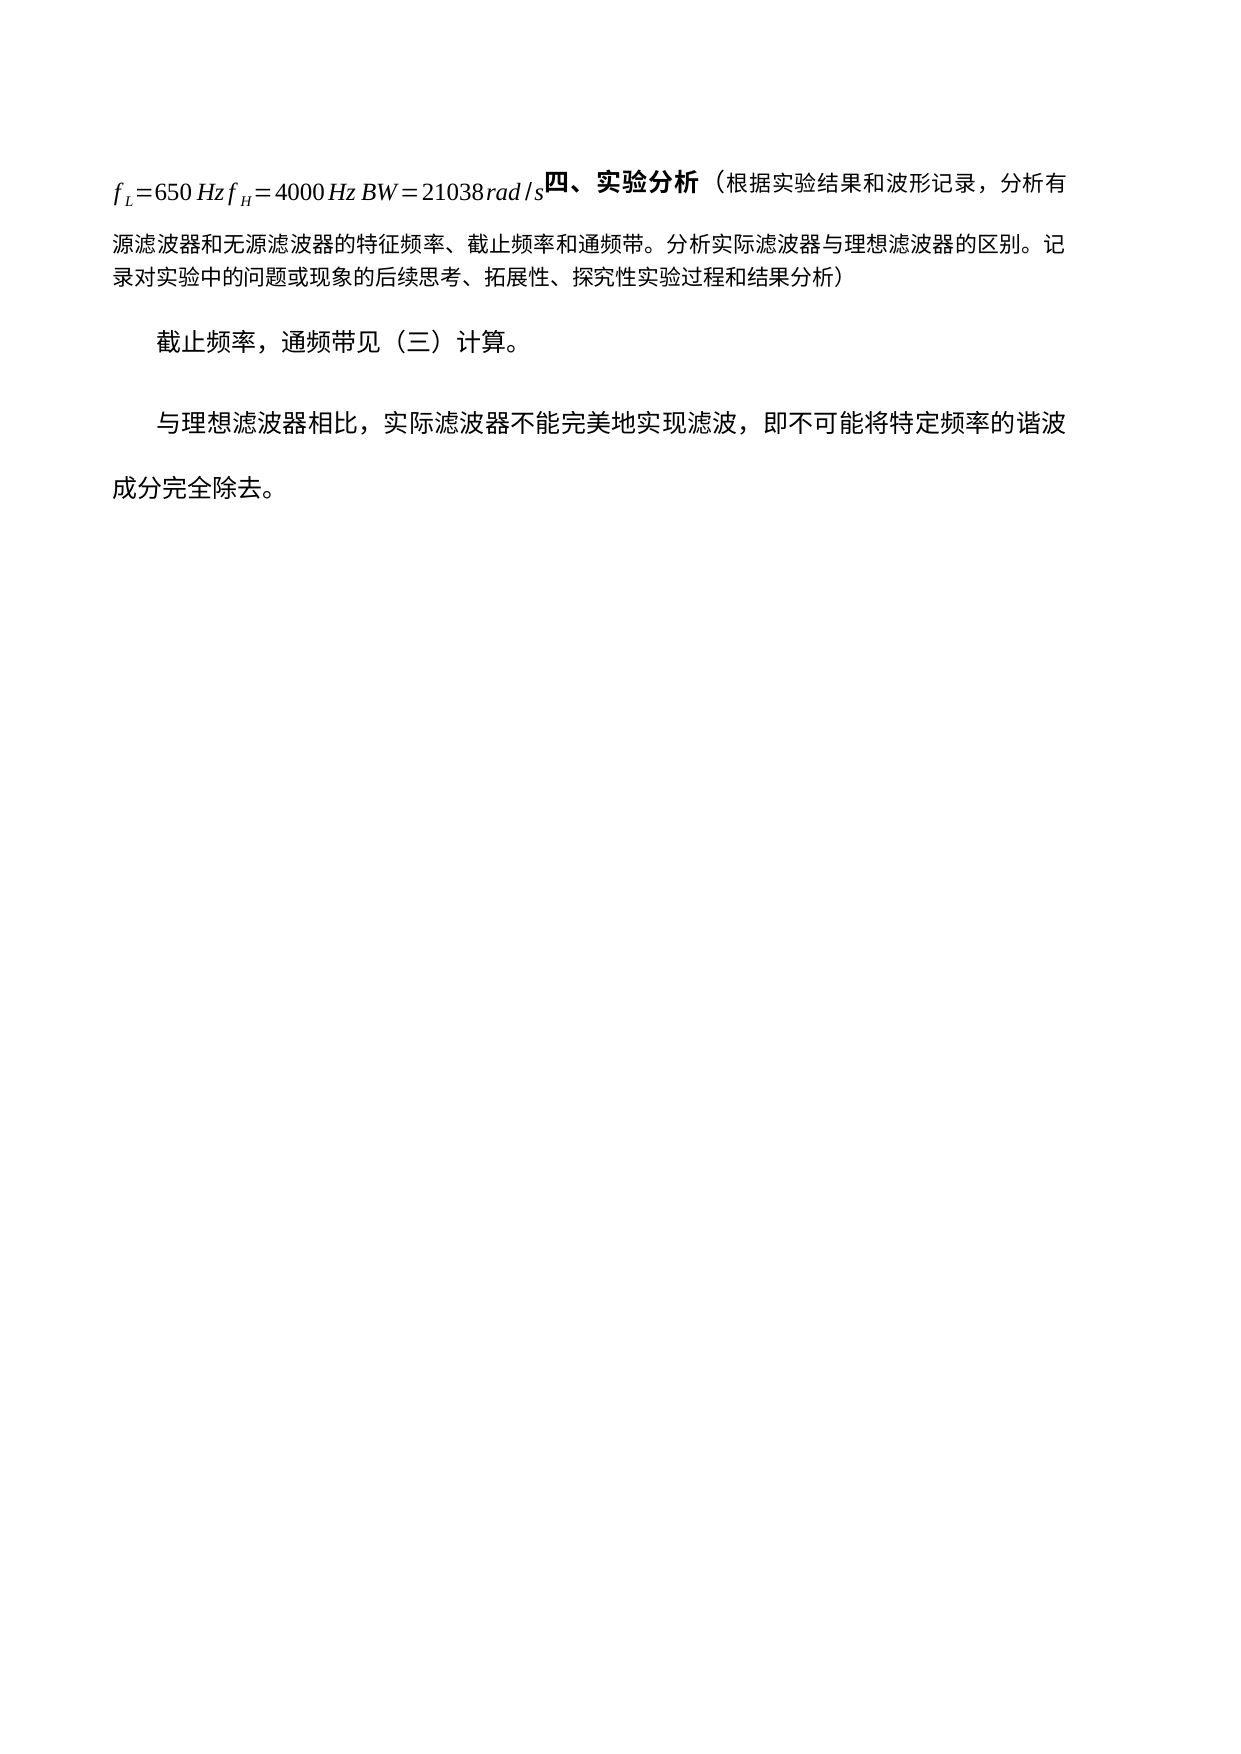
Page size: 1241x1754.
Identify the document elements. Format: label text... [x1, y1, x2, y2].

text 四、实验分析（根据实验结果和波形记录，分析有源滤波器和无源滤波器的特征频率、截止频率和通频带。分析实际滤波器与理想滤波器的区别。记录对实验中的问题或现象的后续思考、拓展性、探究性实验过程和结果分析） [112, 162, 1069, 292]
text 截止频率，通频带见（三）计算。 [112, 308, 1069, 373]
text 与理想滤波器相比，实际滤波器不能完美地实现滤波，即不可能将特定频率的谐波成分完全除去。 [112, 389, 1069, 519]
